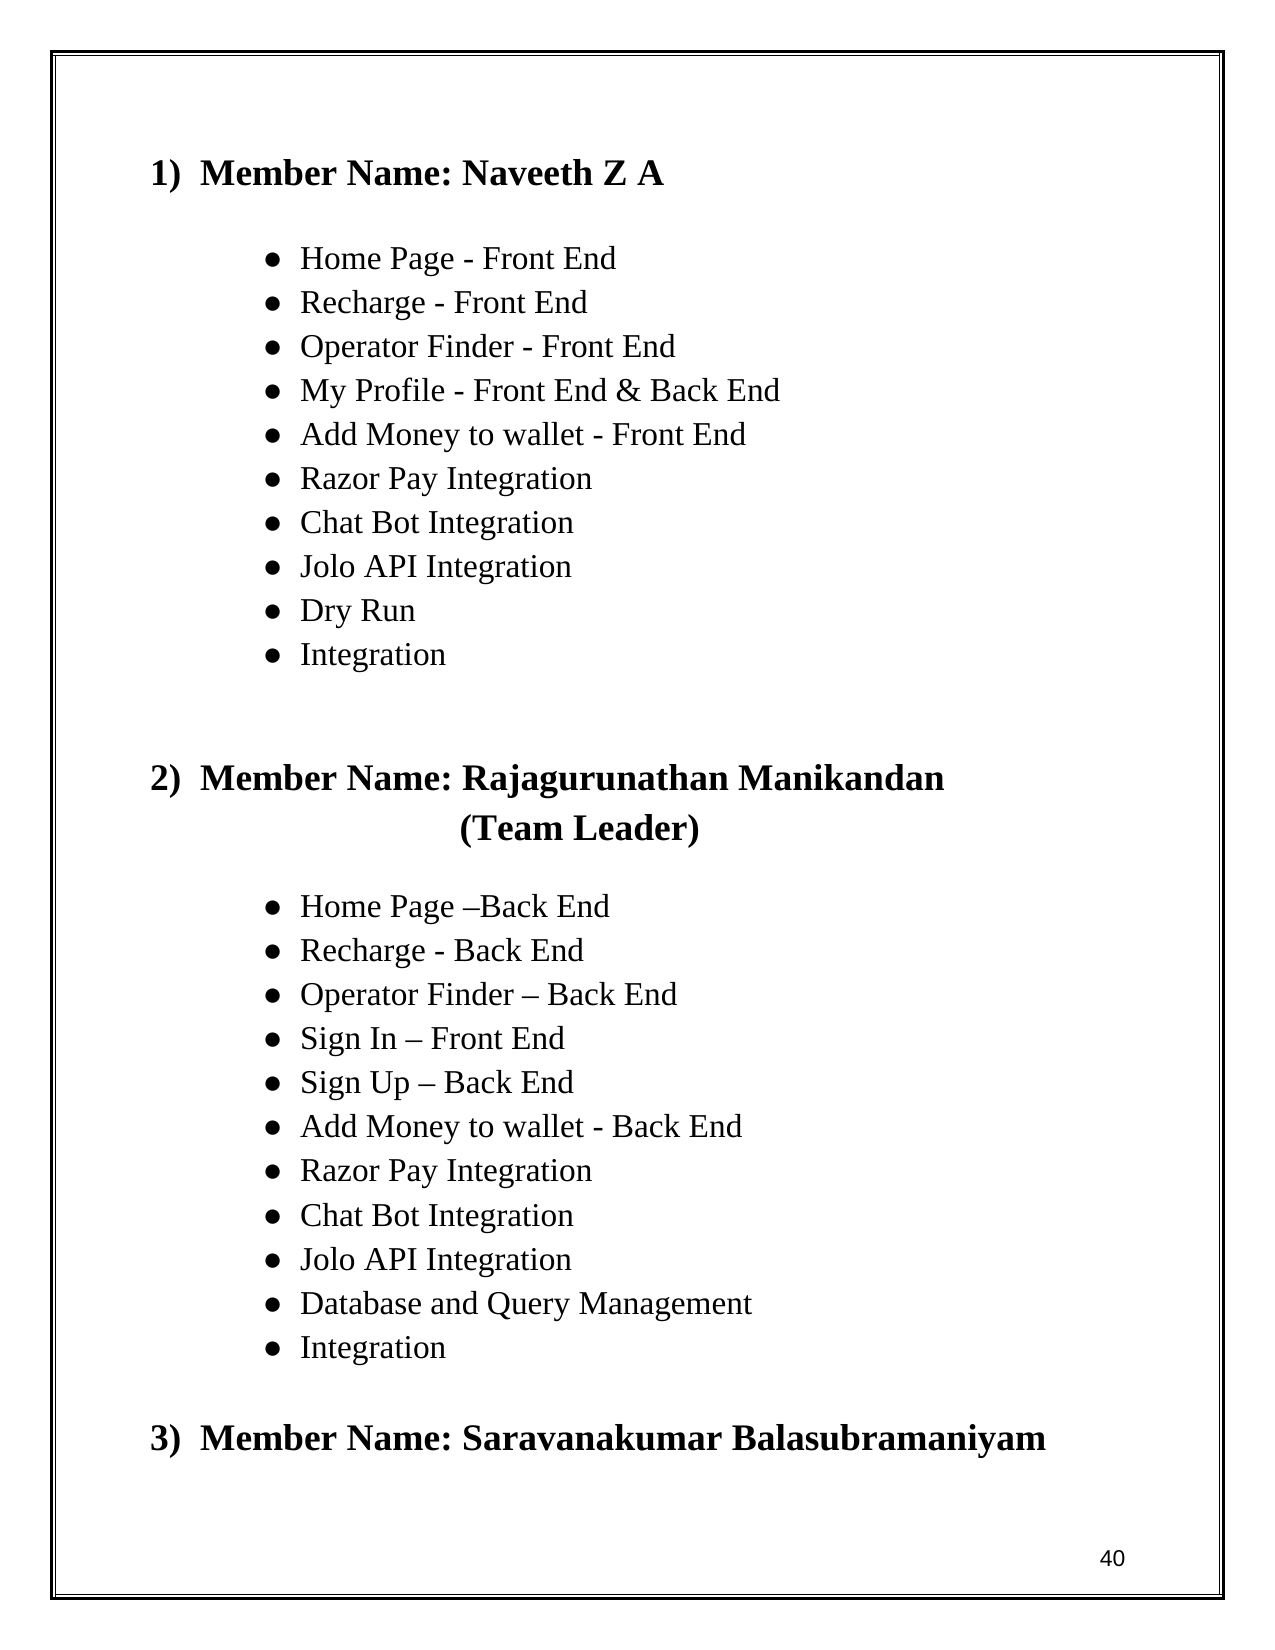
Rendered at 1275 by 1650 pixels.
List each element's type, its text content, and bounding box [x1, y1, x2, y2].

list Home Page - Front End [262, 238, 1125, 276]
list Razor Pay Integration [262, 458, 1125, 497]
list Sign Up – Back End [262, 1063, 1125, 1101]
list Integration [262, 635, 1125, 673]
list Razor Pay Integration [262, 1151, 1125, 1189]
list Dry Run [262, 591, 1125, 629]
list Integration [262, 1327, 1125, 1365]
list Add Money to wallet - Front End [262, 414, 1125, 453]
list Jolo API Integration [262, 1239, 1125, 1277]
list Jolo API Integration [262, 547, 1125, 585]
list Database and Query Management [262, 1283, 1125, 1321]
text (Team Leader) [450, 805, 1125, 848]
list Chat Bot Integration [262, 1195, 1125, 1233]
list Sign In – Front End [262, 1018, 1125, 1057]
list Add Money to wallet - Back End [262, 1107, 1125, 1145]
text 3) Member Name: Saravanakumar Balasubramaniyam [150, 1415, 1125, 1458]
list Chat Bot Integration [262, 502, 1125, 541]
list Recharge - Back End [262, 930, 1125, 969]
list Home Page –Back End [262, 886, 1125, 925]
text 1) Member Name: Naveeth Z A [150, 150, 1125, 193]
list Recharge - Front End [262, 282, 1125, 321]
text 2) Member Name: Rajagurunathan Manikandan [150, 756, 1125, 799]
list Operator Finder - Front End [262, 326, 1125, 364]
list My Profile - Front End & Back End [262, 370, 1125, 409]
list Operator Finder – Back End [262, 974, 1125, 1013]
